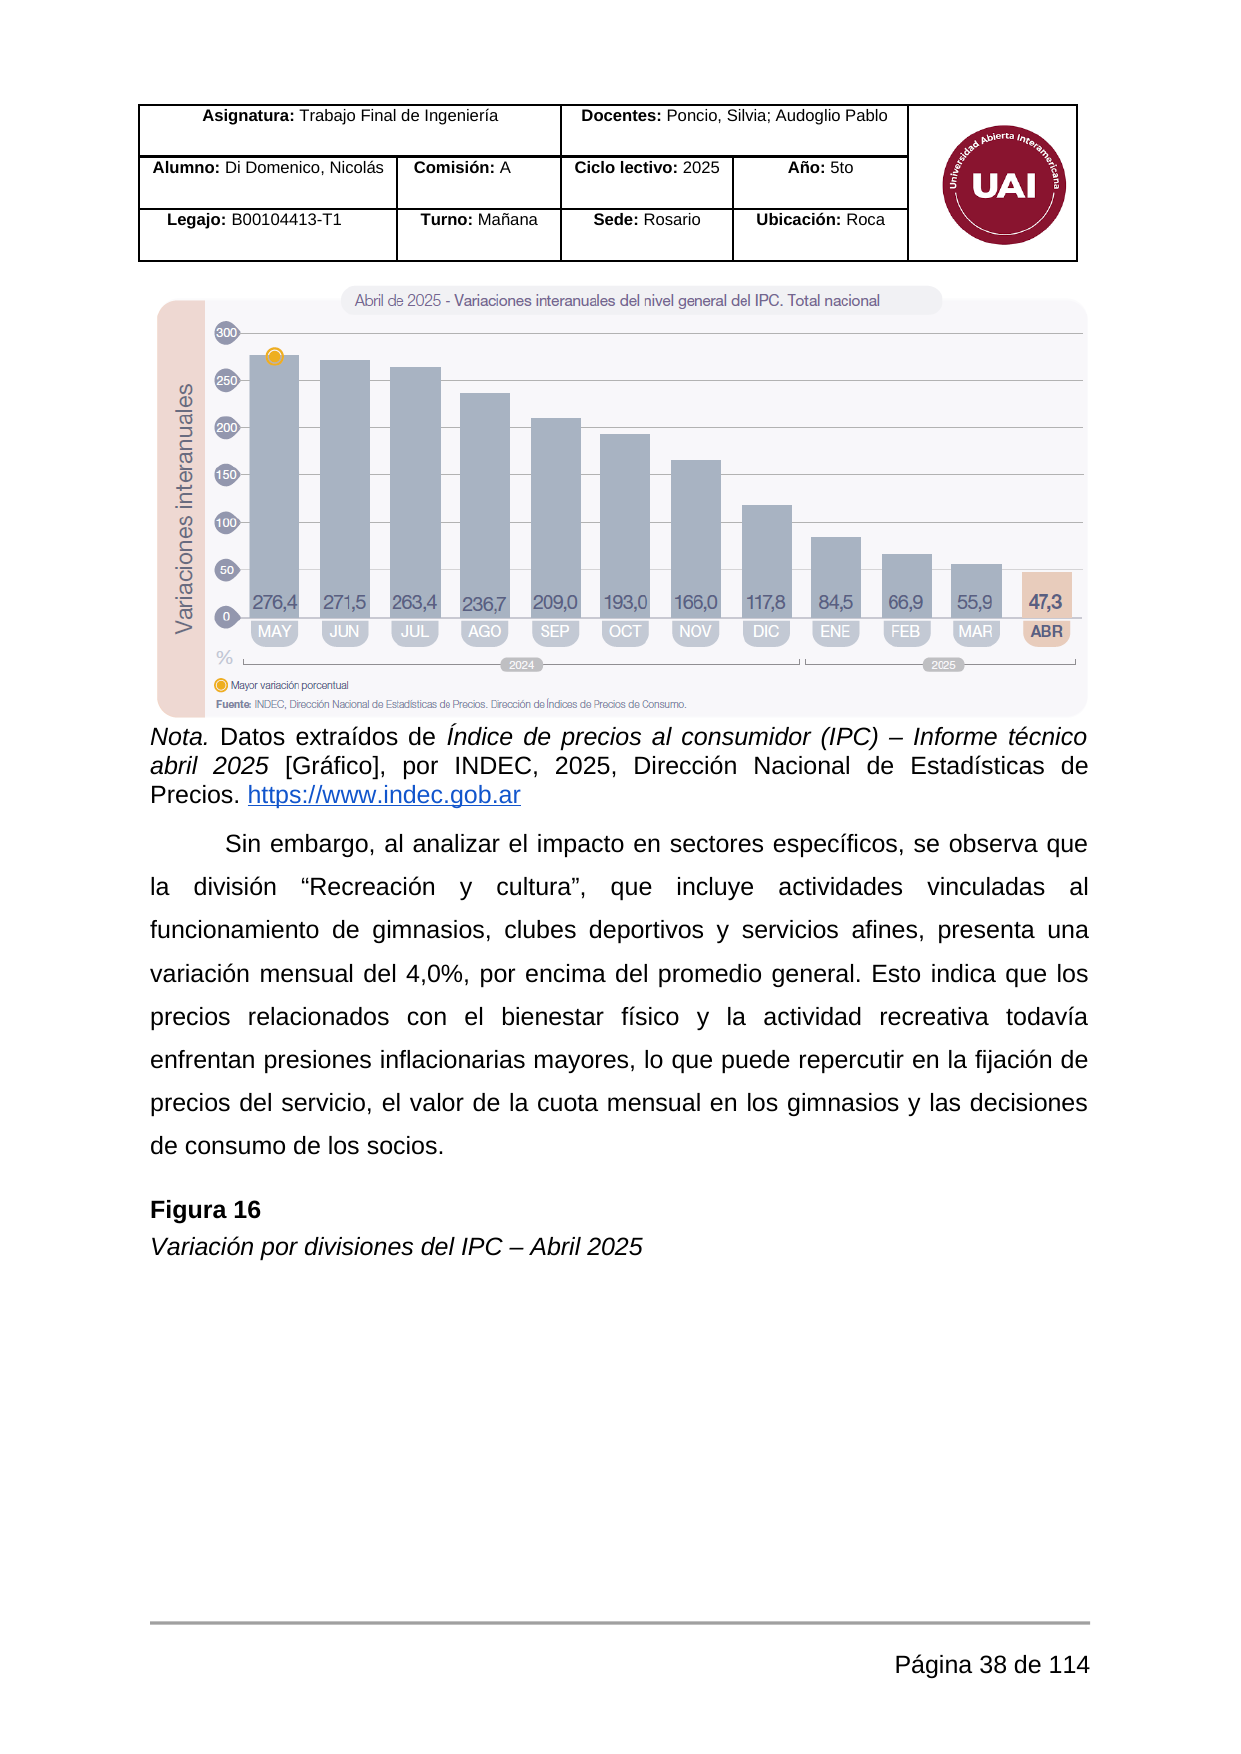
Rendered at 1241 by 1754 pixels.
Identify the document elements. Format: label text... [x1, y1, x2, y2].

text Figura 16 [150, 1195, 1090, 1224]
picture [939, 118, 1068, 248]
text Sin embargo, al analizar el impacto en sectores específicos, se observa que la división “Recreación y cultura”, que incluye actividades vinculadas al funcionamiento de gimnasios, clubes deportivos y servicios afines, presenta una variación mensual del 4,0%, por encima del promedio general. Esto indica que los precios relacionados con el bienestar físico y la actividad recreativa todavía enfrentan presiones inflacionarias mayores, lo que puede repercutir en la fijación de precios del servicio, el valor de la cuota mensual en los gimnasios y las decisiones de consumo de los socios. [150, 829, 1090, 1160]
text Variación por divisiones del IPC – Abril 2025 [150, 1232, 1090, 1261]
text Nota. Datos extraídos de Índice de precios al consumidor (IPC) – Informe técnico abril 2025 [Gráfico], por INDEC, 2025, Dirección Nacional de Estadísticas de Precios. https://www.indec.gob.ar [150, 723, 1090, 808]
picture [150, 280, 1091, 723]
